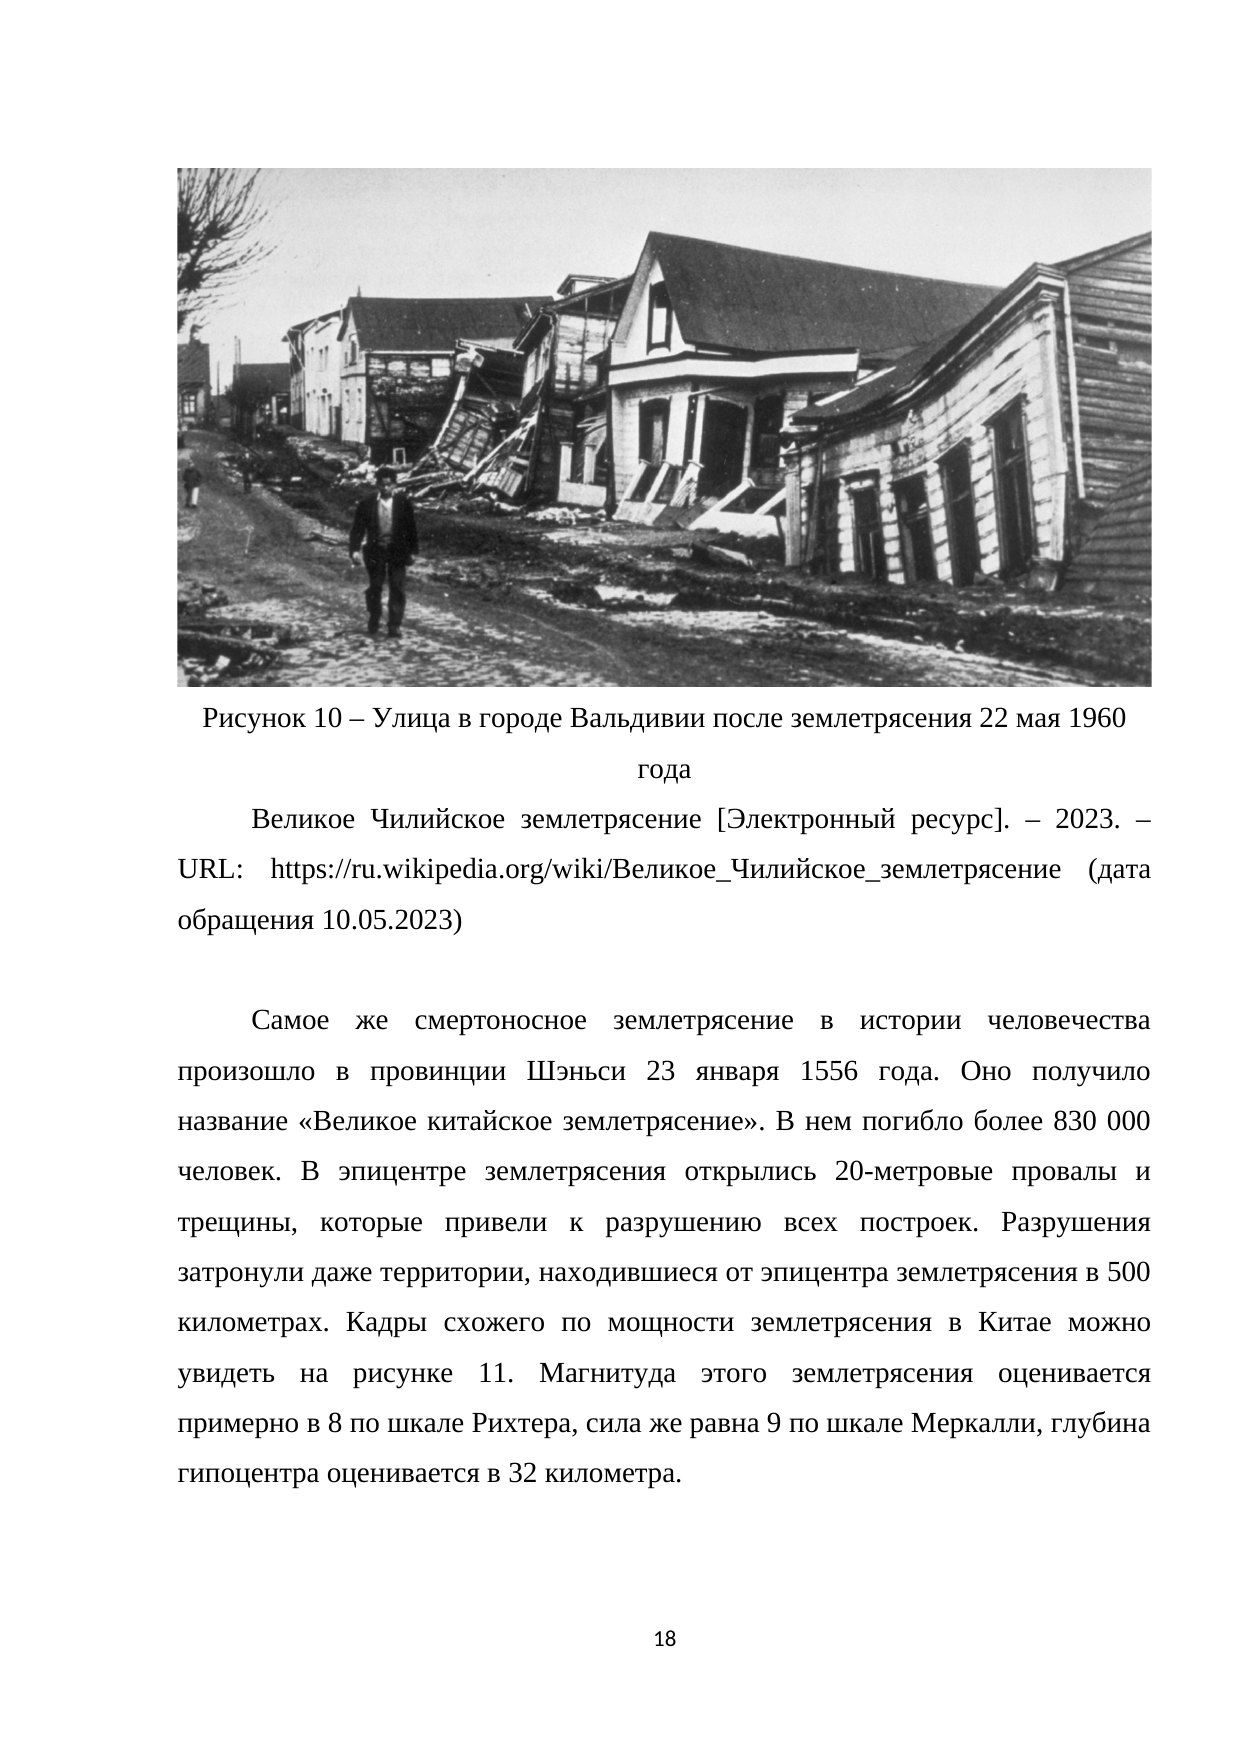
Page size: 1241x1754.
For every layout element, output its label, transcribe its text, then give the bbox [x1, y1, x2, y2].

picture [177, 168, 1152, 687]
text Великое Чилийское землетрясение [Электронный ресурс]. – 2023. – URL: https://ru.wikipedia.org/wiki/Великое_Чилийское_землетрясение (дата обращения 10.05.2023) [177, 801, 1152, 935]
text Рисунок 10 – Улица в городе Вальдивии после землетрясения 22 мая 1960 года [177, 701, 1152, 784]
text Самое же смертоносное землетрясение в истории человечества произошло в провинции Шэньси 23 января 1556 года. Оно получило название «Великое китайское землетрясение». В нем погибло более 830 000 человек. В эпицентре землетрясения открылись 20-метровые провалы и трещины, которые привели к разрушению всех построек. Разрушения затронули даже территории, находившиеся от эпицентра землетрясения в 500 километрах. Кадры схожего по мощности землетрясения в Китае можно увидеть на рисунке 11. Магнитуда этого землетрясения оценивается примерно в 8 по шкале Рихтера, сила же равна 9 по шкале Меркалли, глубина гипоцентра оценивается в 32 километра. [177, 1002, 1152, 1489]
